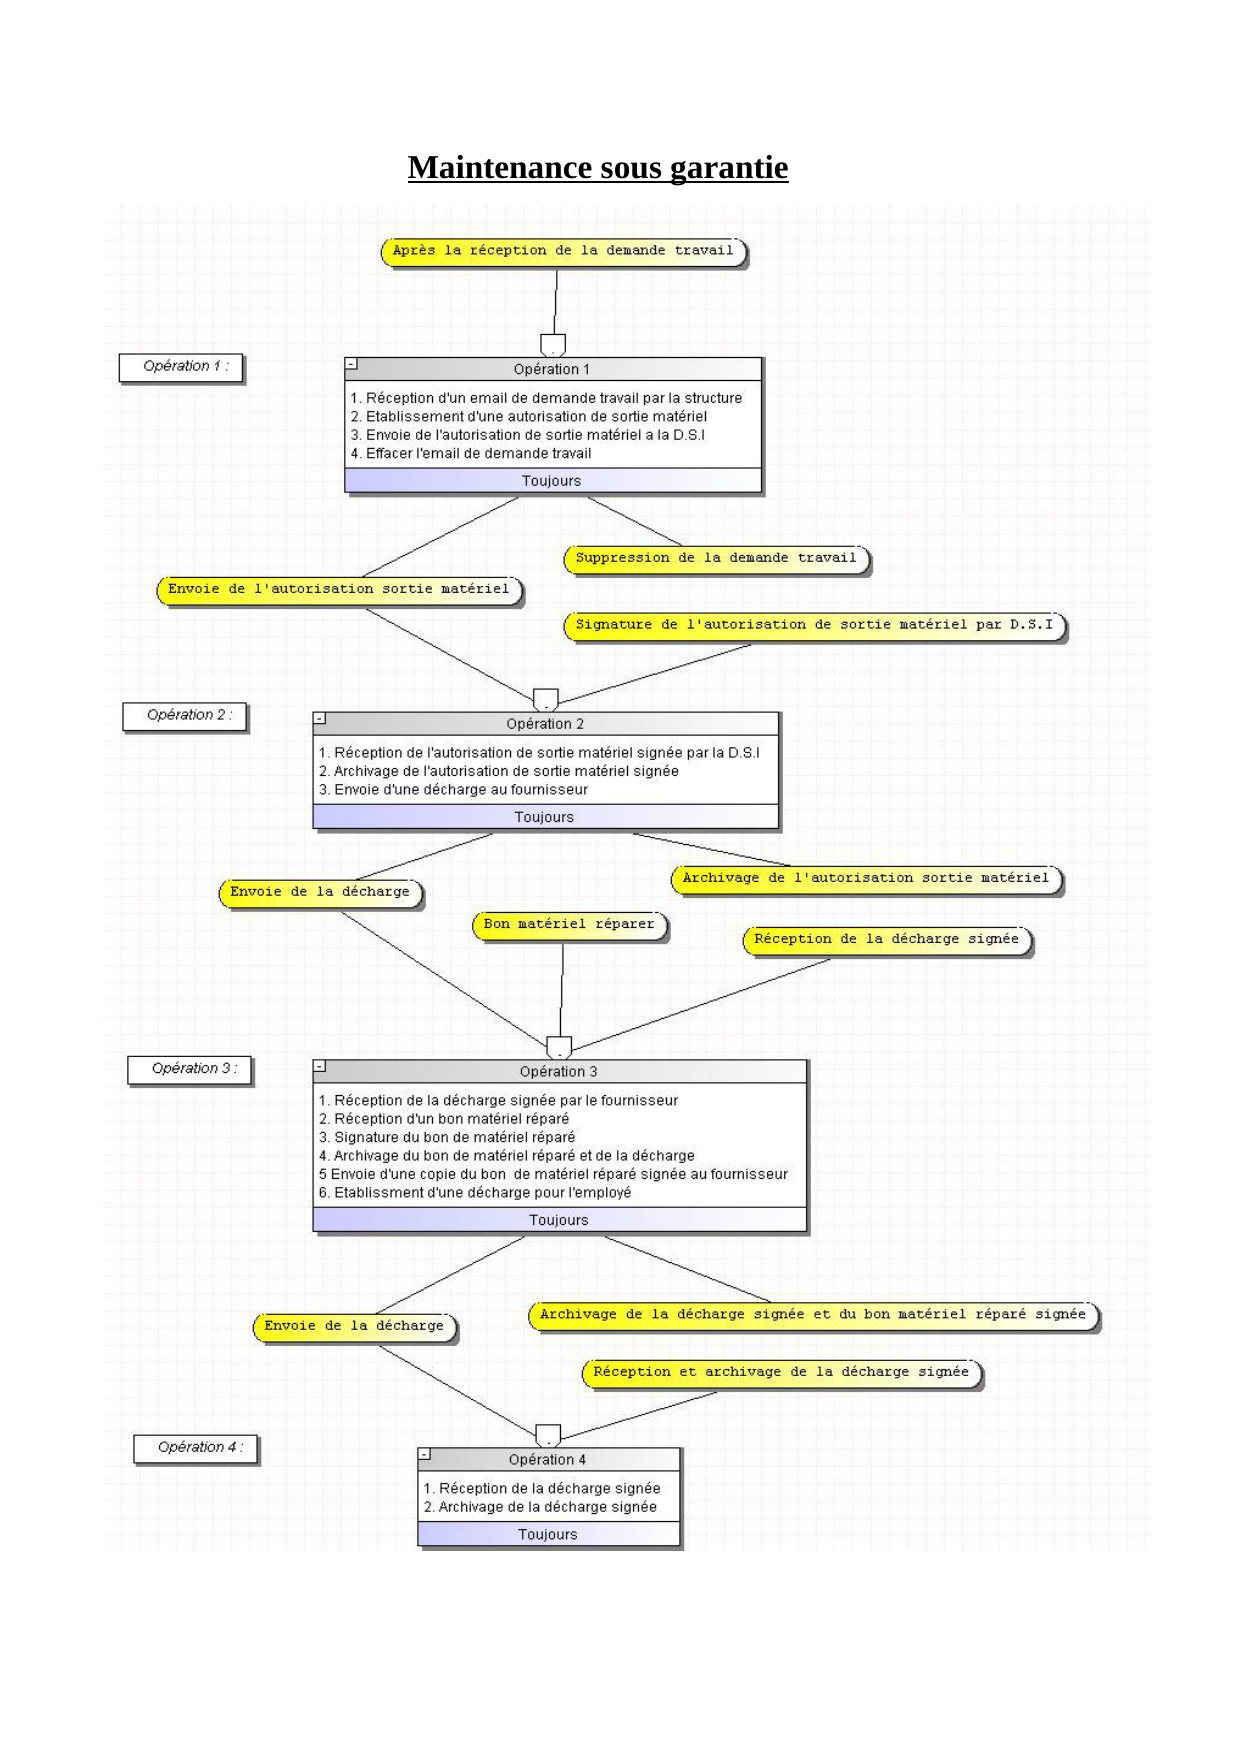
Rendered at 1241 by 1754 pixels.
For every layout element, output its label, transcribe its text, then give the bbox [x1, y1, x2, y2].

picture [103, 205, 1151, 1551]
text Maintenance sous garantie [103, 148, 1093, 186]
